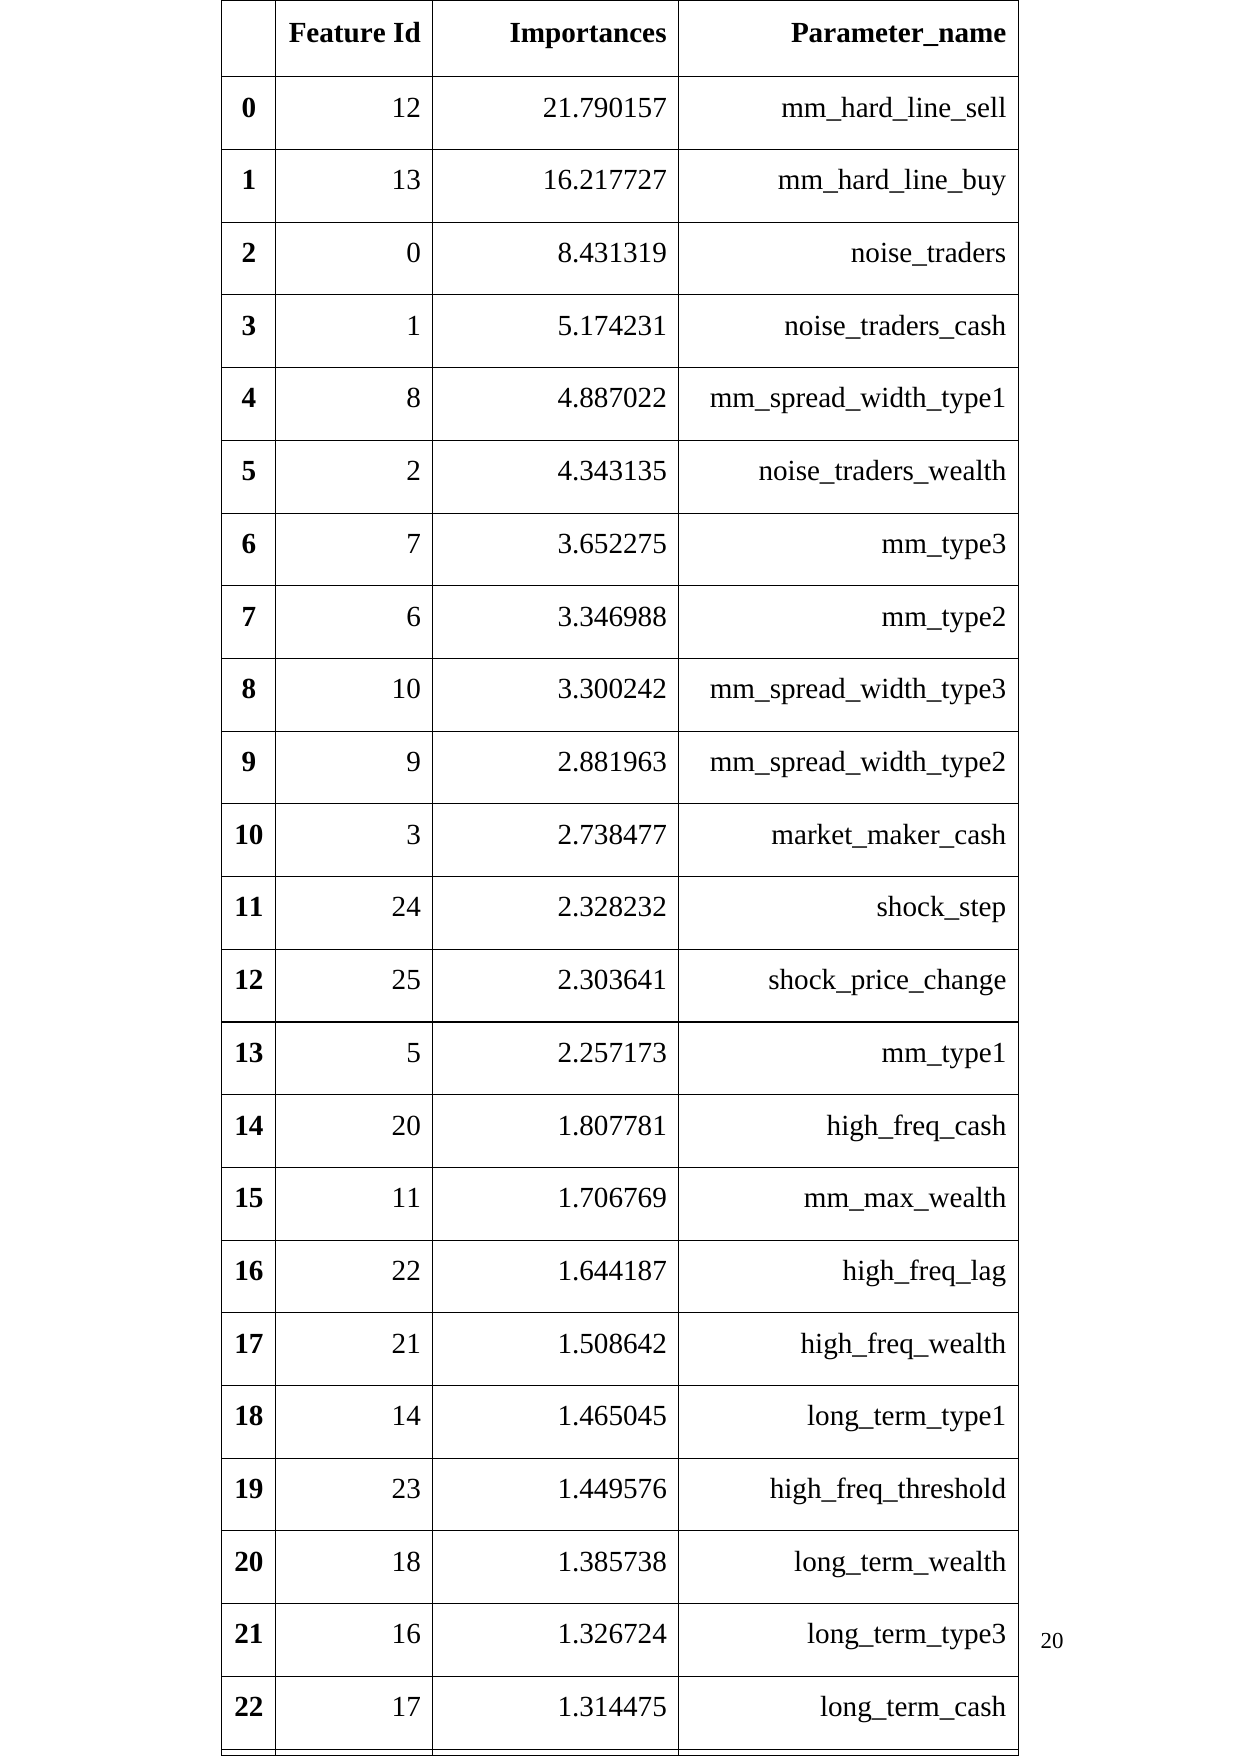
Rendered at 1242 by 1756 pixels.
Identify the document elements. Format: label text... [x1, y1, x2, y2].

table_cell 19 [222, 1459, 275, 1530]
table_cell 1 [222, 150, 275, 222]
table_cell 23 [276, 1459, 432, 1530]
table_cell 2 [222, 223, 275, 294]
table_cell high_freq_cash [679, 1095, 1018, 1167]
table_cell 12 [222, 950, 275, 1021]
table_cell mm_spread_width_type3 [679, 659, 1018, 731]
table_cell 22 [222, 1677, 275, 1748]
table_cell 1.706769 [433, 1168, 678, 1239]
table_cell 24 [276, 877, 432, 949]
table_cell 2.257173 [433, 1023, 678, 1094]
table_cell 8 [276, 368, 432, 440]
table_cell 21 [276, 1313, 432, 1385]
table_cell 12 [276, 77, 432, 149]
table_cell 1.644187 [433, 1241, 678, 1312]
table_cell 6 [222, 514, 275, 585]
table_cell 1.807781 [433, 1095, 678, 1167]
table_cell 3.300242 [433, 659, 678, 731]
table_cell 1.449576 [433, 1459, 678, 1530]
table_cell 17 [276, 1677, 432, 1748]
table_cell 4.887022 [433, 368, 678, 440]
table_cell 1.385738 [433, 1531, 678, 1603]
table_cell 18 [222, 1386, 275, 1458]
table_cell 2 [276, 441, 432, 512]
table_cell 5.174231 [433, 295, 678, 367]
table_header Feature Id [276, 1, 432, 76]
table_cell 6 [276, 586, 432, 658]
table_cell 9 [276, 732, 432, 803]
table_cell noise_traders_cash [679, 295, 1018, 367]
table_cell 8.431319 [433, 223, 678, 294]
table_cell 1 [276, 295, 432, 367]
table_cell 20 [276, 1095, 432, 1167]
table_cell 2.303641 [433, 950, 678, 1021]
table_cell 7 [222, 586, 275, 658]
table_cell 4 [222, 368, 275, 440]
table_cell shock_step [679, 877, 1018, 949]
table_cell 3 [222, 295, 275, 367]
table_cell 2.738477 [433, 804, 678, 876]
table_header [222, 1, 275, 76]
table_cell mm_type2 [679, 586, 1018, 658]
table_cell 10 [276, 659, 432, 731]
table_cell 5 [222, 441, 275, 512]
table_cell high_freq_lag [679, 1241, 1018, 1312]
table_cell 25 [276, 950, 432, 1021]
table_cell 16 [276, 1604, 432, 1676]
table_cell mm_hard_line_sell [679, 77, 1018, 149]
table_cell mm_type1 [679, 1023, 1018, 1094]
table_header Parameter_name [679, 1, 1018, 76]
table_cell mm_spread_width_type1 [679, 368, 1018, 440]
table_cell long_term_type1 [679, 1386, 1018, 1458]
table_cell 16 [222, 1241, 275, 1312]
table_cell 2.881963 [433, 732, 678, 803]
table_cell 2.328232 [433, 877, 678, 949]
table_cell 14 [222, 1095, 275, 1167]
table_header Importances [433, 1, 678, 76]
table_cell 11 [222, 877, 275, 949]
table_cell 16.217727 [433, 150, 678, 222]
table_cell mm_spread_width_type2 [679, 732, 1018, 803]
table_cell noise_traders [679, 223, 1018, 294]
table_cell 13 [276, 150, 432, 222]
table_cell 4.343135 [433, 441, 678, 512]
table_cell 3.346988 [433, 586, 678, 658]
table_cell 10 [222, 804, 275, 876]
table_cell 20 [222, 1531, 275, 1603]
table_cell 3.652275 [433, 514, 678, 585]
table_cell long_term_type3 [679, 1604, 1018, 1676]
table_cell noise_traders_wealth [679, 441, 1018, 512]
table_cell 1.508642 [433, 1313, 678, 1385]
table_cell 21.790157 [433, 77, 678, 149]
table_cell 15 [222, 1168, 275, 1239]
table_cell 1.326724 [433, 1604, 678, 1676]
table_cell mm_max_wealth [679, 1168, 1018, 1239]
table_cell 1.465045 [433, 1386, 678, 1458]
table_cell 11 [276, 1168, 432, 1239]
table_cell 21 [222, 1604, 275, 1676]
table_cell 8 [222, 659, 275, 731]
table_cell long_term_wealth [679, 1531, 1018, 1603]
table_cell mm_type3 [679, 514, 1018, 585]
table_cell 18 [276, 1531, 432, 1603]
table_cell 22 [276, 1241, 432, 1312]
table_cell shock_price_change [679, 950, 1018, 1021]
table_cell mm_hard_line_buy [679, 150, 1018, 222]
table_cell 9 [222, 732, 275, 803]
table_cell 7 [276, 514, 432, 585]
table_cell market_maker_cash [679, 804, 1018, 876]
table_cell high_freq_threshold [679, 1459, 1018, 1530]
table_cell 3 [276, 804, 432, 876]
table_cell 0 [276, 223, 432, 294]
table_cell 5 [276, 1023, 432, 1094]
table_cell high_freq_wealth [679, 1313, 1018, 1385]
table_cell long_term_cash [679, 1677, 1018, 1748]
table_cell 17 [222, 1313, 275, 1385]
table_cell 13 [222, 1023, 275, 1094]
table_cell 1.314475 [433, 1677, 678, 1748]
table_cell 14 [276, 1386, 432, 1458]
table_cell 0 [222, 77, 275, 149]
